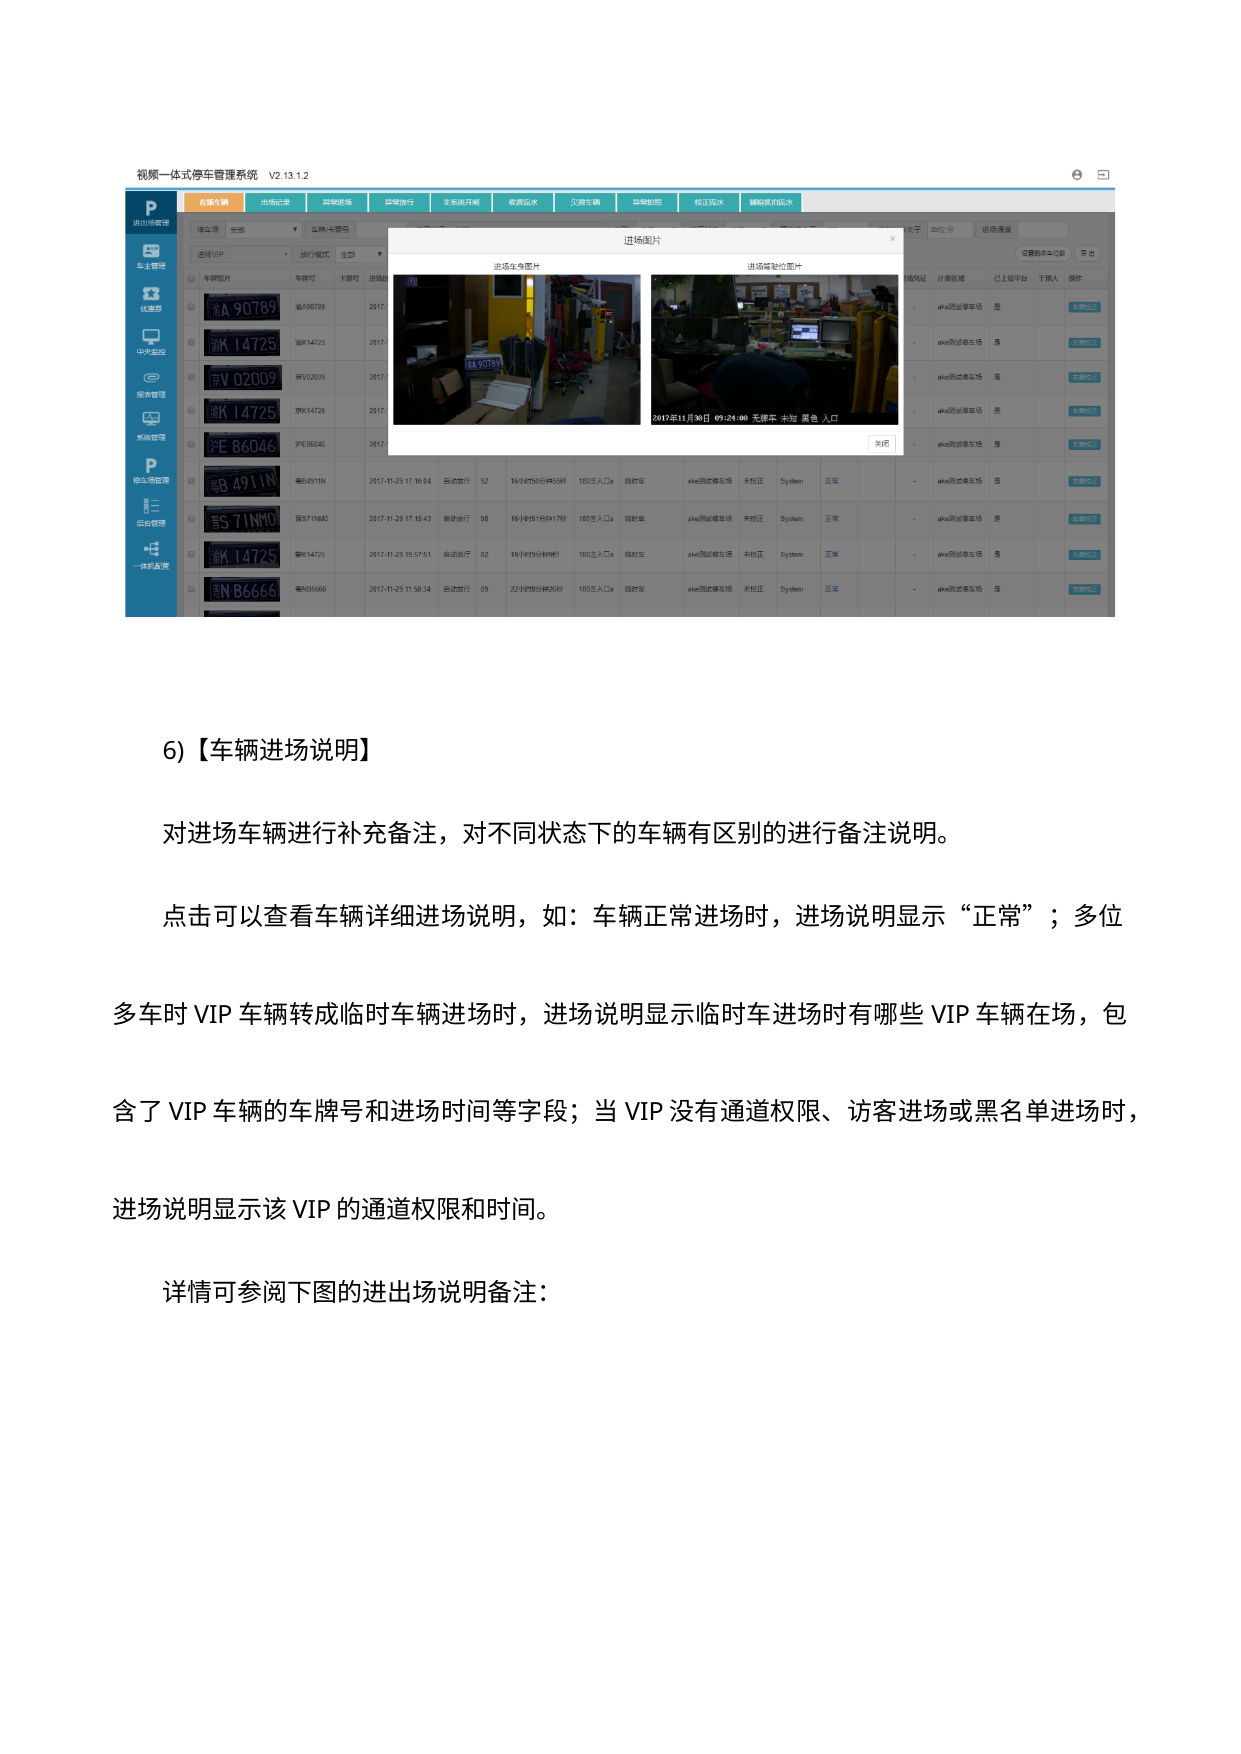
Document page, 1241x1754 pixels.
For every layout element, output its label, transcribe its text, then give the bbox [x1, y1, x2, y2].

picture [147, 201, 156, 215]
list 对进场车辆进行补充备注，对不同状态下的车辆有区别的进行备注说明。 [112, 799, 1128, 864]
picture [134, 220, 146, 225]
list 6)【车辆进场说明】 [112, 716, 1128, 781]
picture [149, 220, 169, 225]
picture [125, 162, 1116, 617]
list 点击可以查看车辆详细进场说明，如：车辆正常进场时，进场说明显示“正常”；多位多车时VIP车辆转成临时车辆进场时，进场说明显示临时车进场时有哪些VIP车辆在场，包含了VIP车辆的车牌号和进场时间等字段；当VIP没有通道权限、访客进场或黑名单进场时，进场说明显示该VIP的通道权限和时间。 [112, 882, 1128, 1240]
list 详情可参阅下图的进出场说明备注： [112, 1258, 1128, 1323]
